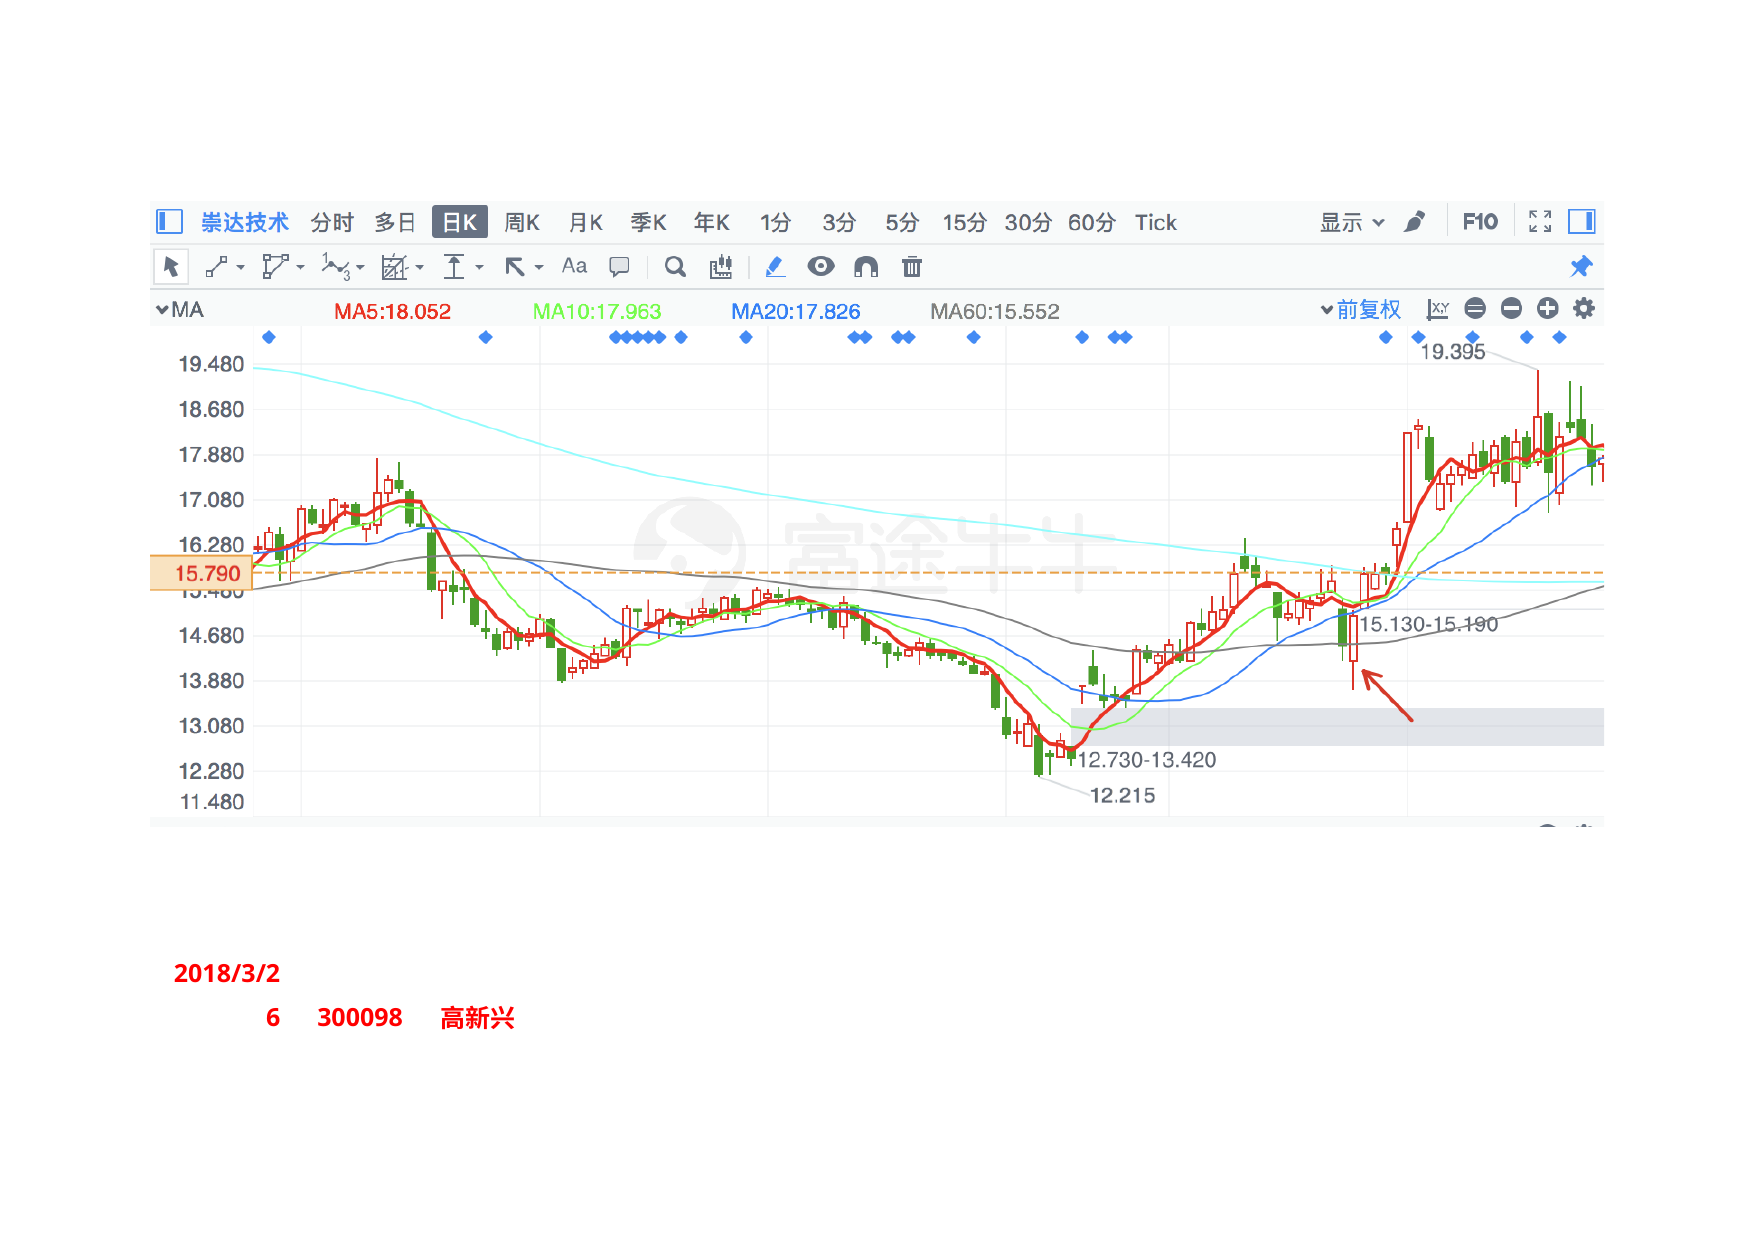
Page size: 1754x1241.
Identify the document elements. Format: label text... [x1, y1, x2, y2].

table_header 300098 [291, 951, 429, 1039]
table_header 高新兴 [429, 951, 564, 1039]
table_header 2018/3/26 [150, 951, 291, 1039]
picture [150, 201, 1605, 827]
